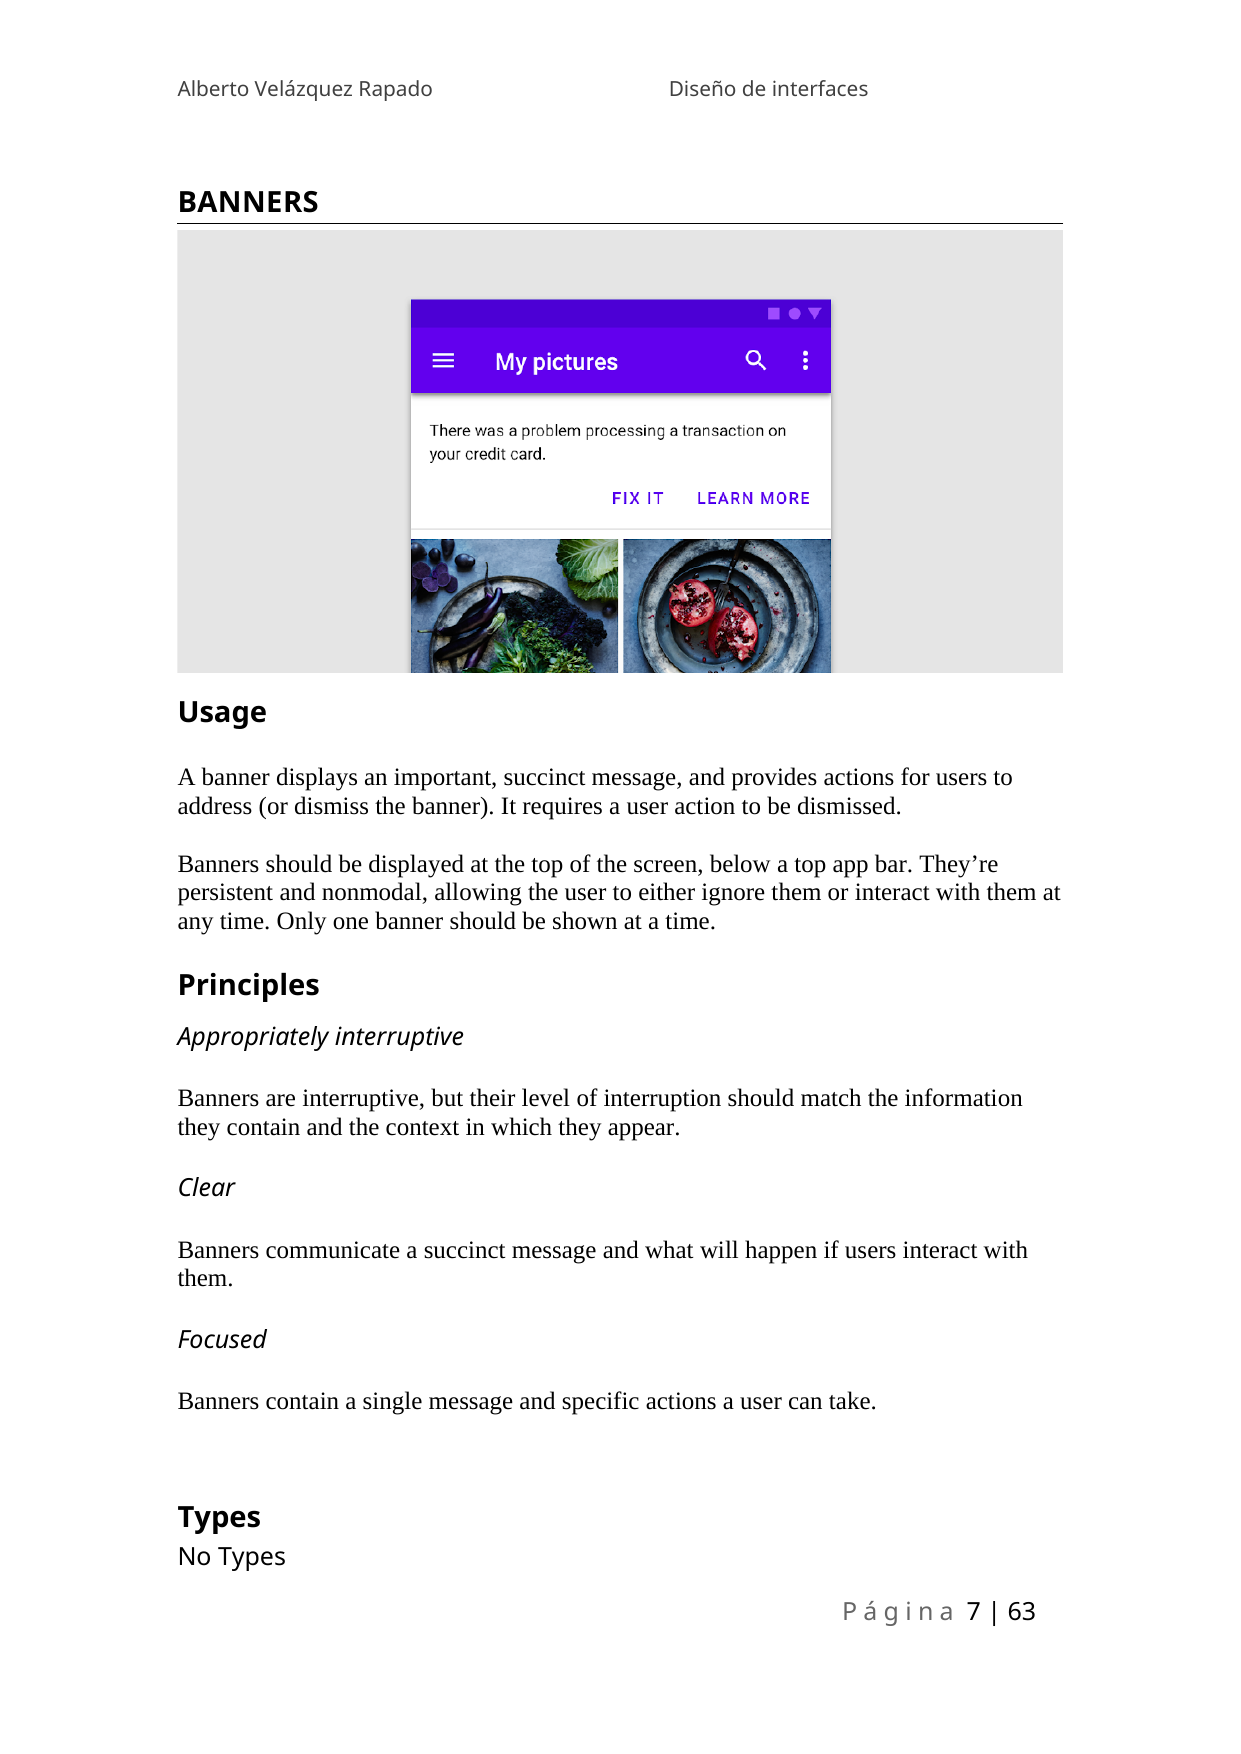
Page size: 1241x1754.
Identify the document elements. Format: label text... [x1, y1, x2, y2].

picture [177, 230, 1063, 673]
text Banners are interruptive, but their level of interruption should match the information they contain and the context in which they appear. [177, 1083, 1063, 1141]
subtitle Banners [177, 181, 1063, 223]
subtitle Usage [177, 691, 1063, 731]
text No Types [177, 1538, 1063, 1572]
subtitle Principles [177, 964, 1063, 1004]
subtitle Clear [177, 1170, 1063, 1204]
text Banners contain a single message and specific actions a user can take. [177, 1386, 1063, 1415]
text A banner displays an important, succinct message, and provides actions for users to address (or dismiss the banner). It requires a user action to be dismissed. [177, 762, 1063, 819]
text Banners communicate a succinct message and what will happen if users interact with them. [177, 1235, 1063, 1292]
subtitle Types [177, 1497, 1063, 1536]
subtitle Focused [177, 1321, 1063, 1355]
subtitle Appropriately interruptive [177, 1018, 1063, 1052]
text Banners should be displayed at the top of the screen, below a top app bar. They’re persistent and nonmodal, allowing the user to either ignore them or interact with them at any time. Only one banner should be shown at a time. [177, 849, 1063, 935]
